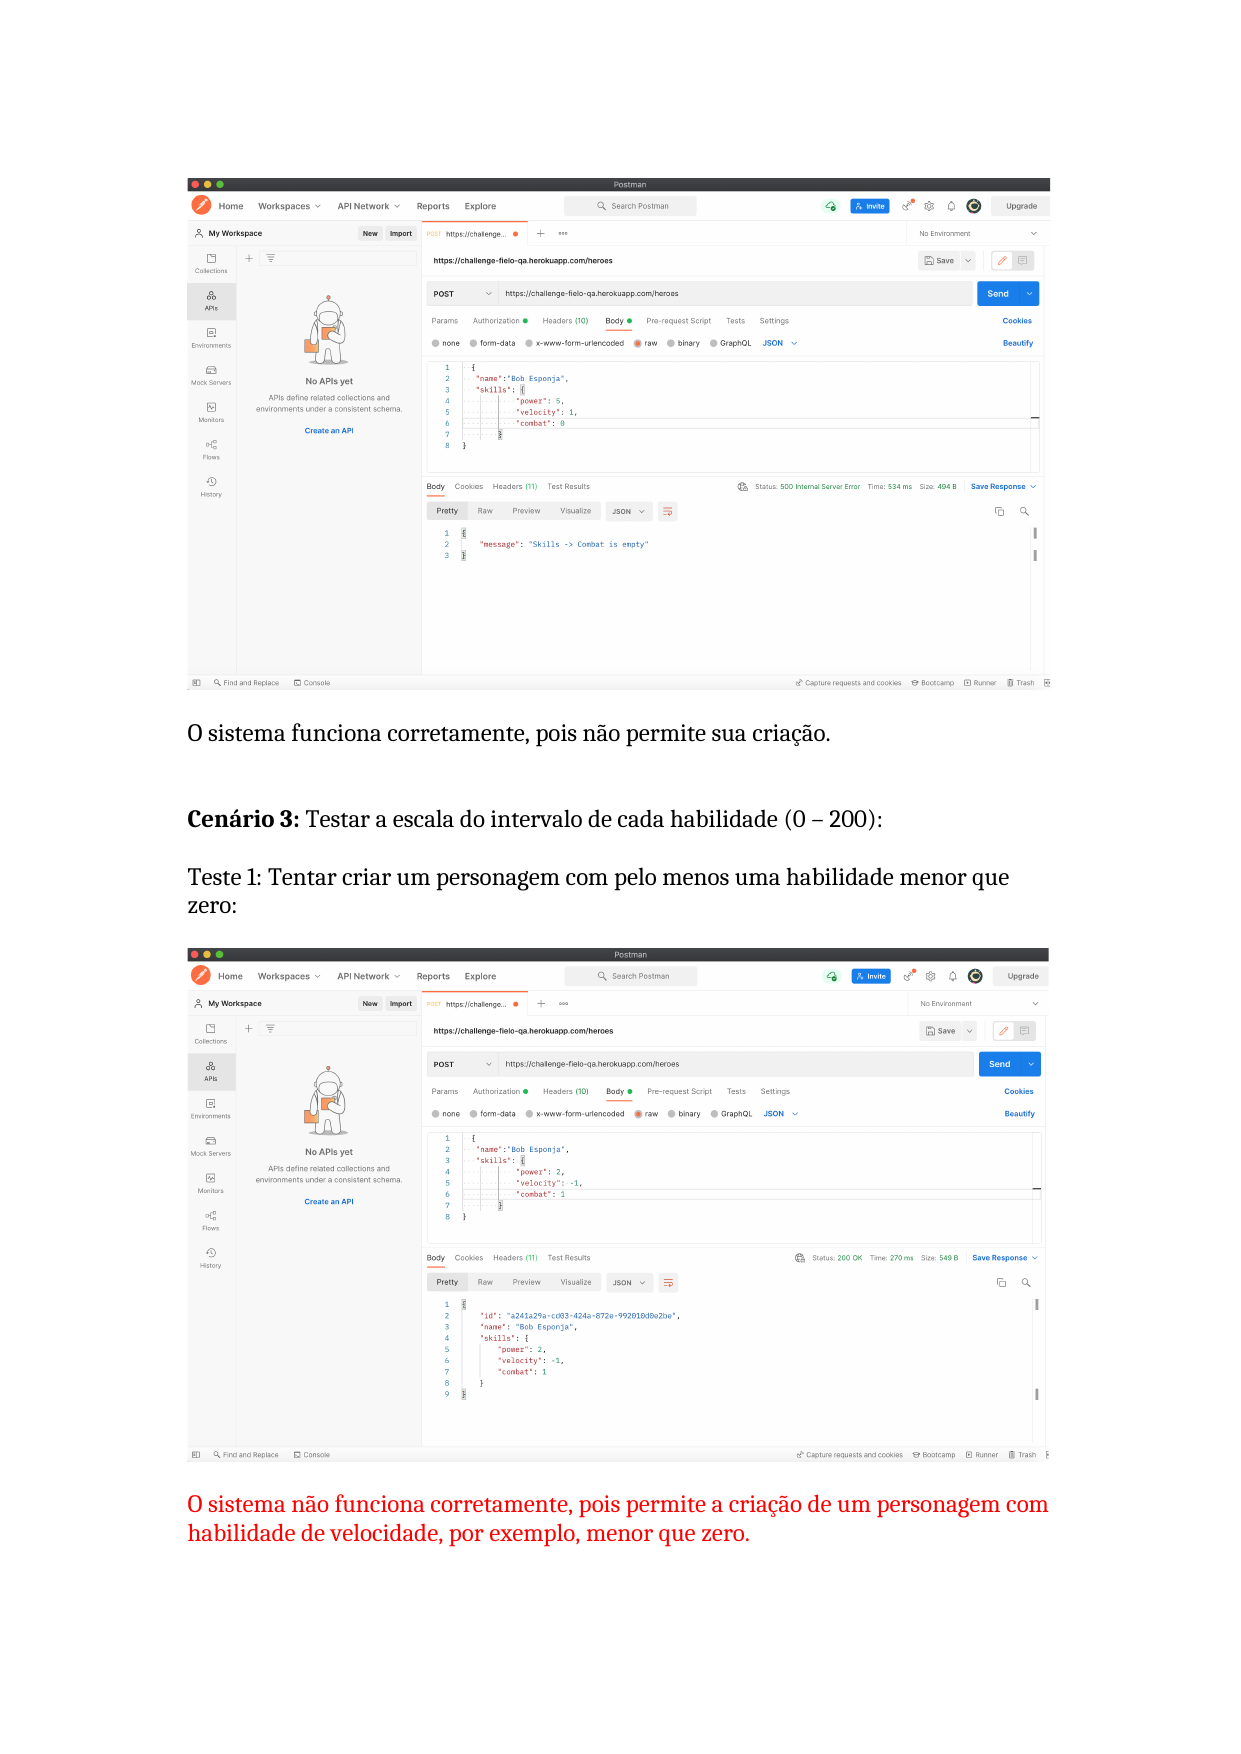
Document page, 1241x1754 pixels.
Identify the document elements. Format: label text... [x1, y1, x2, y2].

picture [187, 178, 1050, 690]
text O sistema funciona corretamente, pois não permite sua criação. [187, 719, 1053, 747]
text O sistema não funciona corretamente, pois permite a criação de um personagem com habilidade de velocidade, por exemplo, menor que zero. [187, 1490, 1053, 1547]
text Teste 1: Tentar criar um personagem com pelo menos uma habilidade menor que zero: [187, 862, 1053, 920]
picture [187, 948, 1049, 1462]
text Cenário 3: Testar a escala do intervalo de cada habilidade (0 – 200): [187, 805, 1053, 834]
